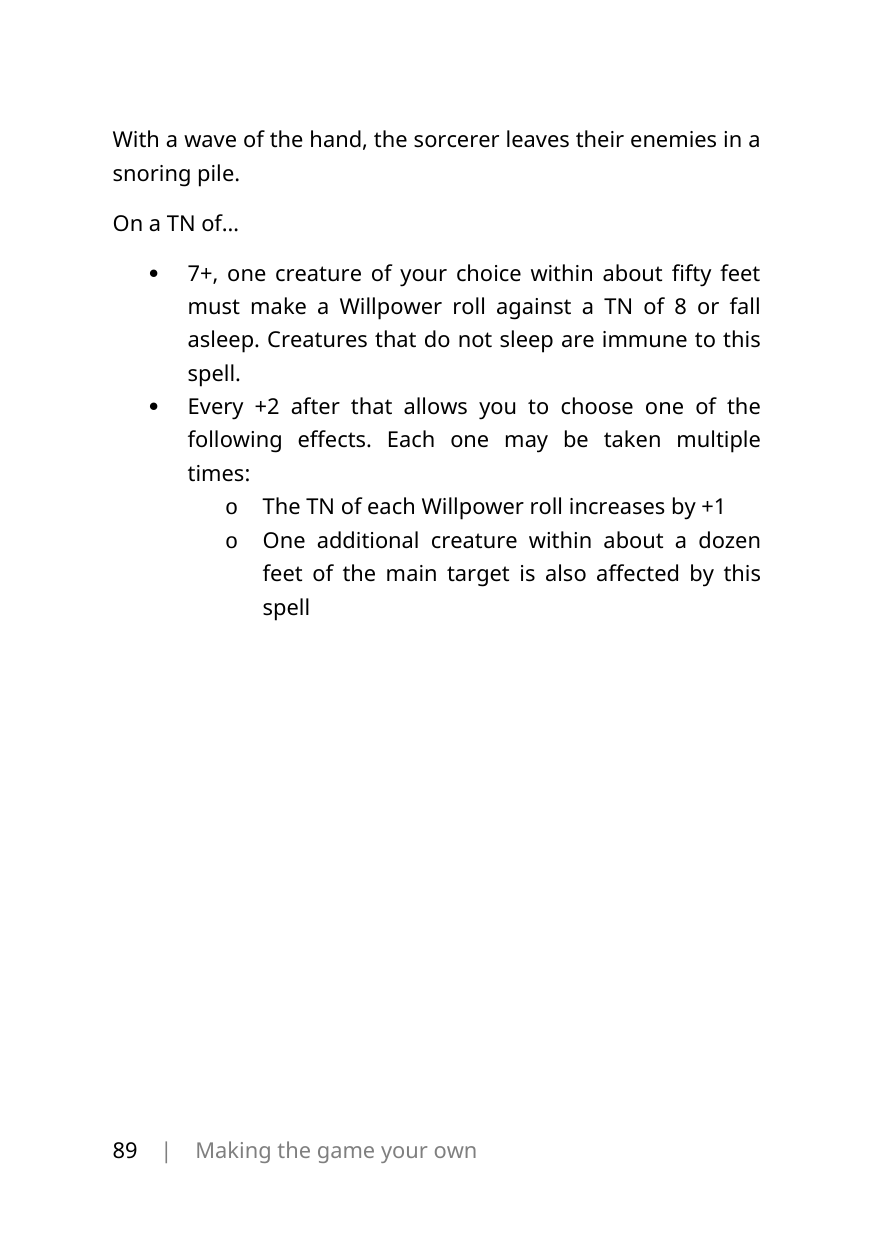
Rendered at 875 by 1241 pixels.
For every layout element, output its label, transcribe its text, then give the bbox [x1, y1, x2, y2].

list The TN of each Willpower roll increases by +1 [225, 491, 762, 521]
list One additional creature within about a dozen feet of the main target is also affected by this spell [225, 524, 762, 621]
list 7+, one creature of your choice within about fifty feet must make a Willpower roll against a TN of 8 or fall asleep. Creatures that do not sleep are immune to this spell. [150, 258, 762, 387]
text With a wave of the hand, the sorcerer leaves their enemies in a snoring pile. [112, 124, 762, 187]
text On a TN of… [112, 208, 762, 237]
list Every +2 after that allows you to choose one of the following effects. Each one may be taken multiple times: [150, 391, 762, 487]
